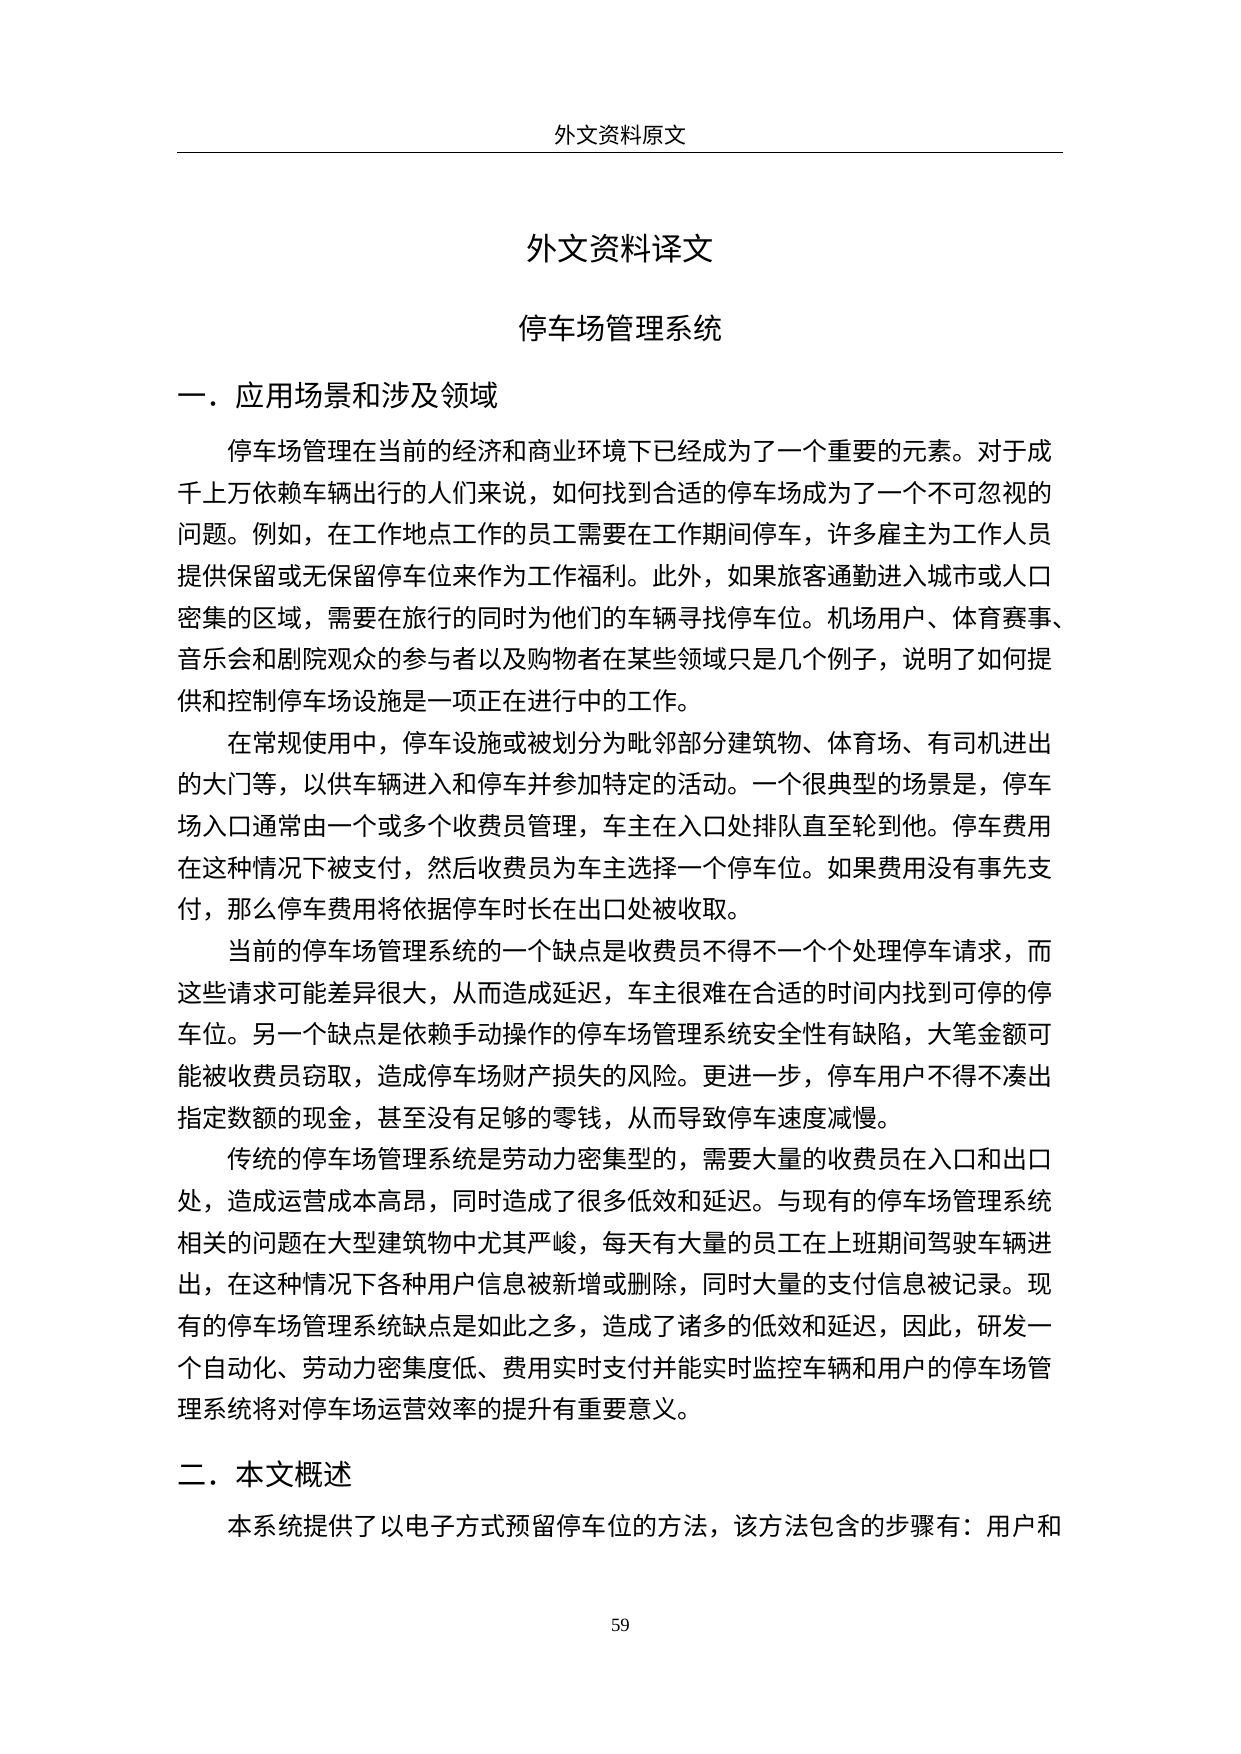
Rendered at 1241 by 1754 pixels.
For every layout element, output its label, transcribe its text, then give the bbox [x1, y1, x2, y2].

text 在常规使用中，停车设施或被划分为毗邻部分建筑物、体育场、有司机进出的大门等，以供车辆进入和停车并参加特定的活动。一个很典型的场景是，停车场入口通常由一个或多个收费员管理，车主在入口处排队直至轮到他。停车费用在这种情况下被支付，然后收费员为车主选择一个停车位。如果费用没有事先支付，那么停车费用将依据停车时长在出口处被收取。 [177, 719, 1063, 927]
text 二．本文概述 [177, 1452, 1063, 1494]
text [177, 1506, 1063, 1543]
text 一．应用场景和涉及领域 [177, 373, 1063, 415]
text 停车场管理在当前的经济和商业环境下已经成为了一个重要的元素。对于成千上万依赖车辆出行的人们来说，如何找到合适的停车场成为了一个不可忽视的问题。例如，在工作地点工作的员工需要在工作期间停车，许多雇主为工作人员提供保留或无保留停车位来作为工作福利。此外，如果旅客通勤进入城市或人口密集的区域，需要在旅行的同时为他们的车辆寻找停车位。机场用户、体育赛事、音乐会和剧院观众的参与者以及购物者在某些领域只是几个例子，说明了如何提供和控制停车场设施是一项正在进行中的工作。 [177, 427, 1063, 719]
text 传统的停车场管理系统是劳动力密集型的，需要大量的收费员在入口和出口处，造成运营成本高昂，同时造成了很多低效和延迟。与现有的停车场管理系统相关的问题在大型建筑物中尤其严峻，每天有大量的员工在上班期间驾驶车辆进出，在这种情况下各种用户信息被新增或删除，同时大量的支付信息被记录。现有的停车场管理系统缺点是如此之多，造成了诸多的低效和延迟，因此，研发一个自动化、劳动力密集度低、费用实时支付并能实时监控车辆和用户的停车场管理系统将对停车场运营效率的提升有重要意义。 [177, 1136, 1063, 1427]
text 当前的停车场管理系统的一个缺点是收费员不得不一个个处理停车请求，而这些请求可能差异很大，从而造成延迟，车主很难在合适的时间内找到可停的停车位。另一个缺点是依赖手动操作的停车场管理系统安全性有缺陷，大笔金额可能被收费员窃取，造成停车场财产损失的风险。更进一步，停车用户不得不凑出指定数额的现金，甚至没有足够的零钱，从而导致停车速度减慢。 [177, 927, 1063, 1136]
text 停车场管理系统 [177, 306, 1063, 348]
text 外文资料译文 [177, 227, 1063, 269]
